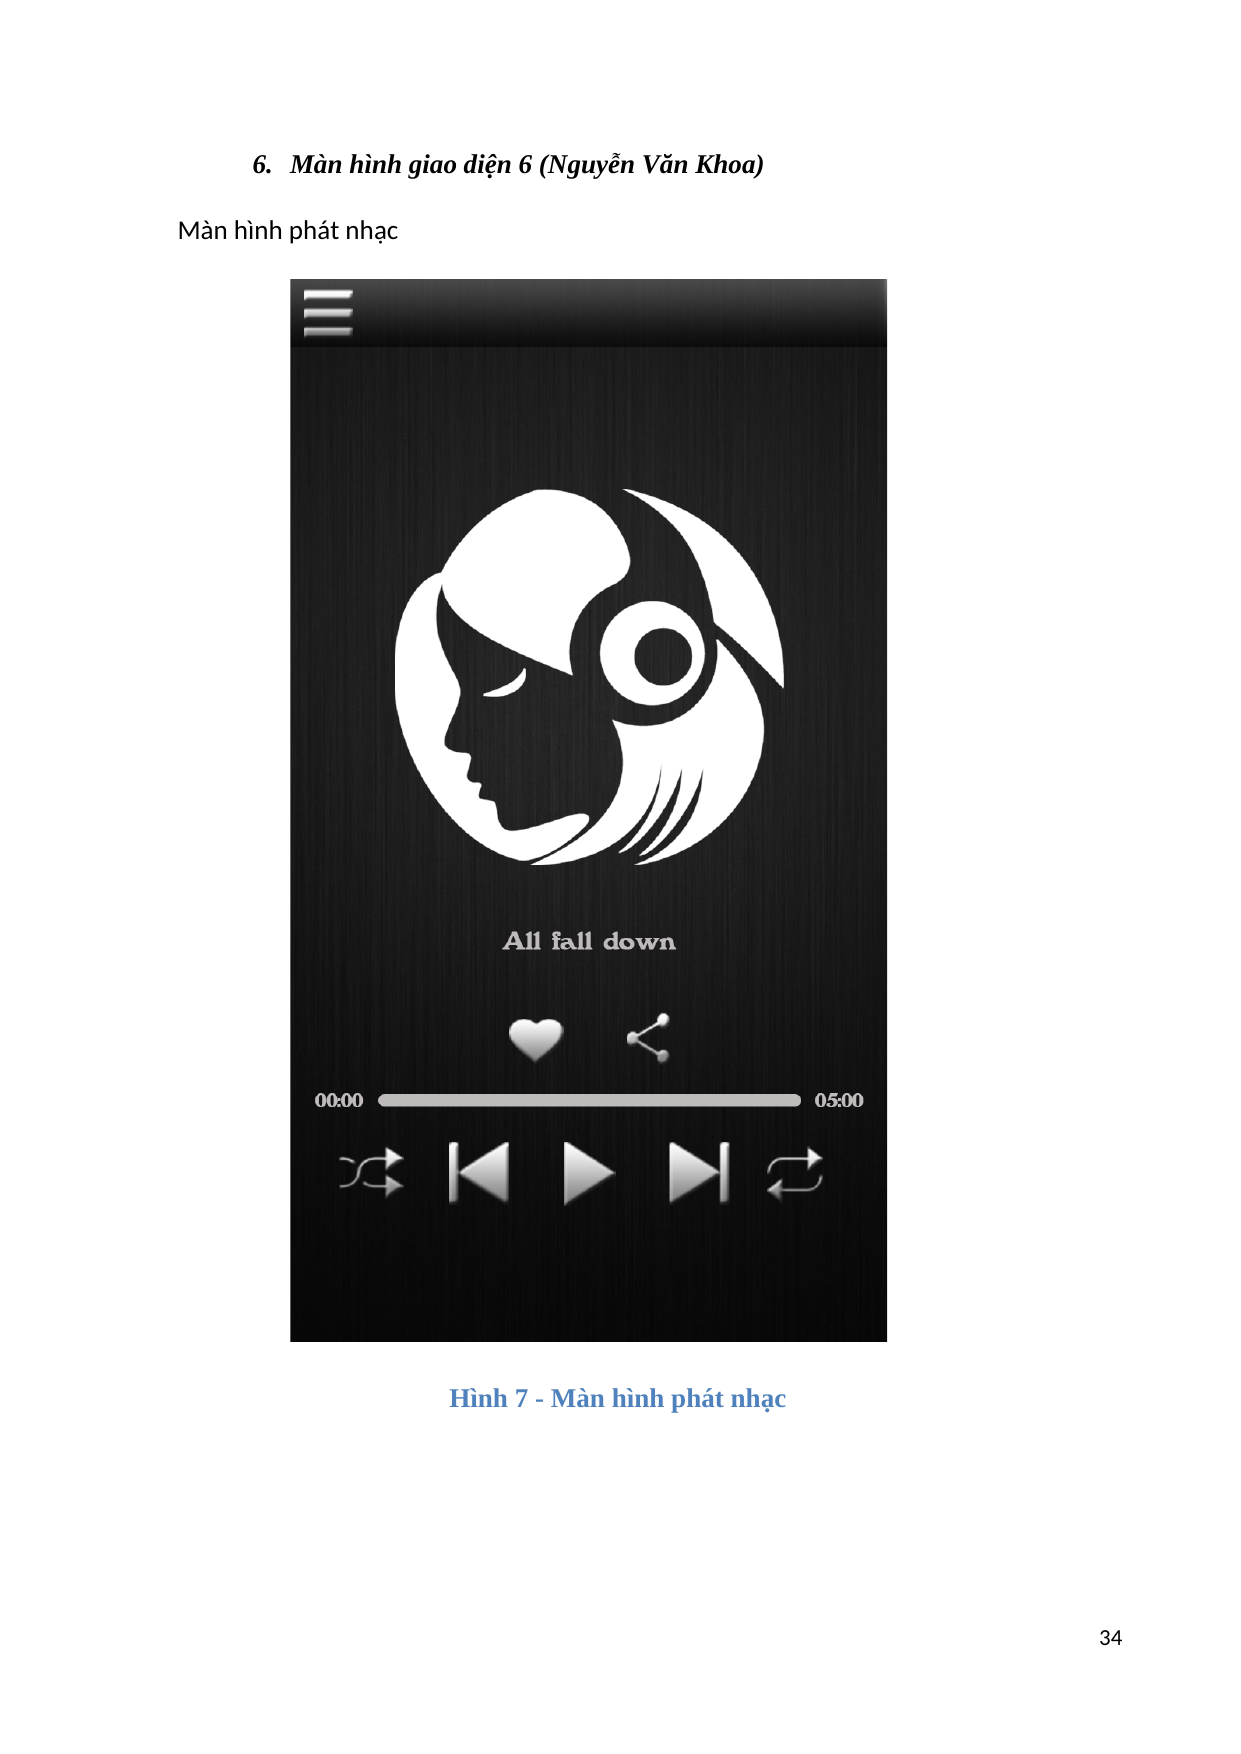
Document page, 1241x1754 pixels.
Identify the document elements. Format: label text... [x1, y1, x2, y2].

subtitle Màn hình giao diện 6 (Nguyễn Văn Khoa) [252, 148, 1122, 179]
picture [290, 279, 888, 1342]
text Màn hình phát nhạc [177, 213, 1122, 246]
text Hình 7 - Màn hình phát nhạc [263, 1382, 1108, 1413]
